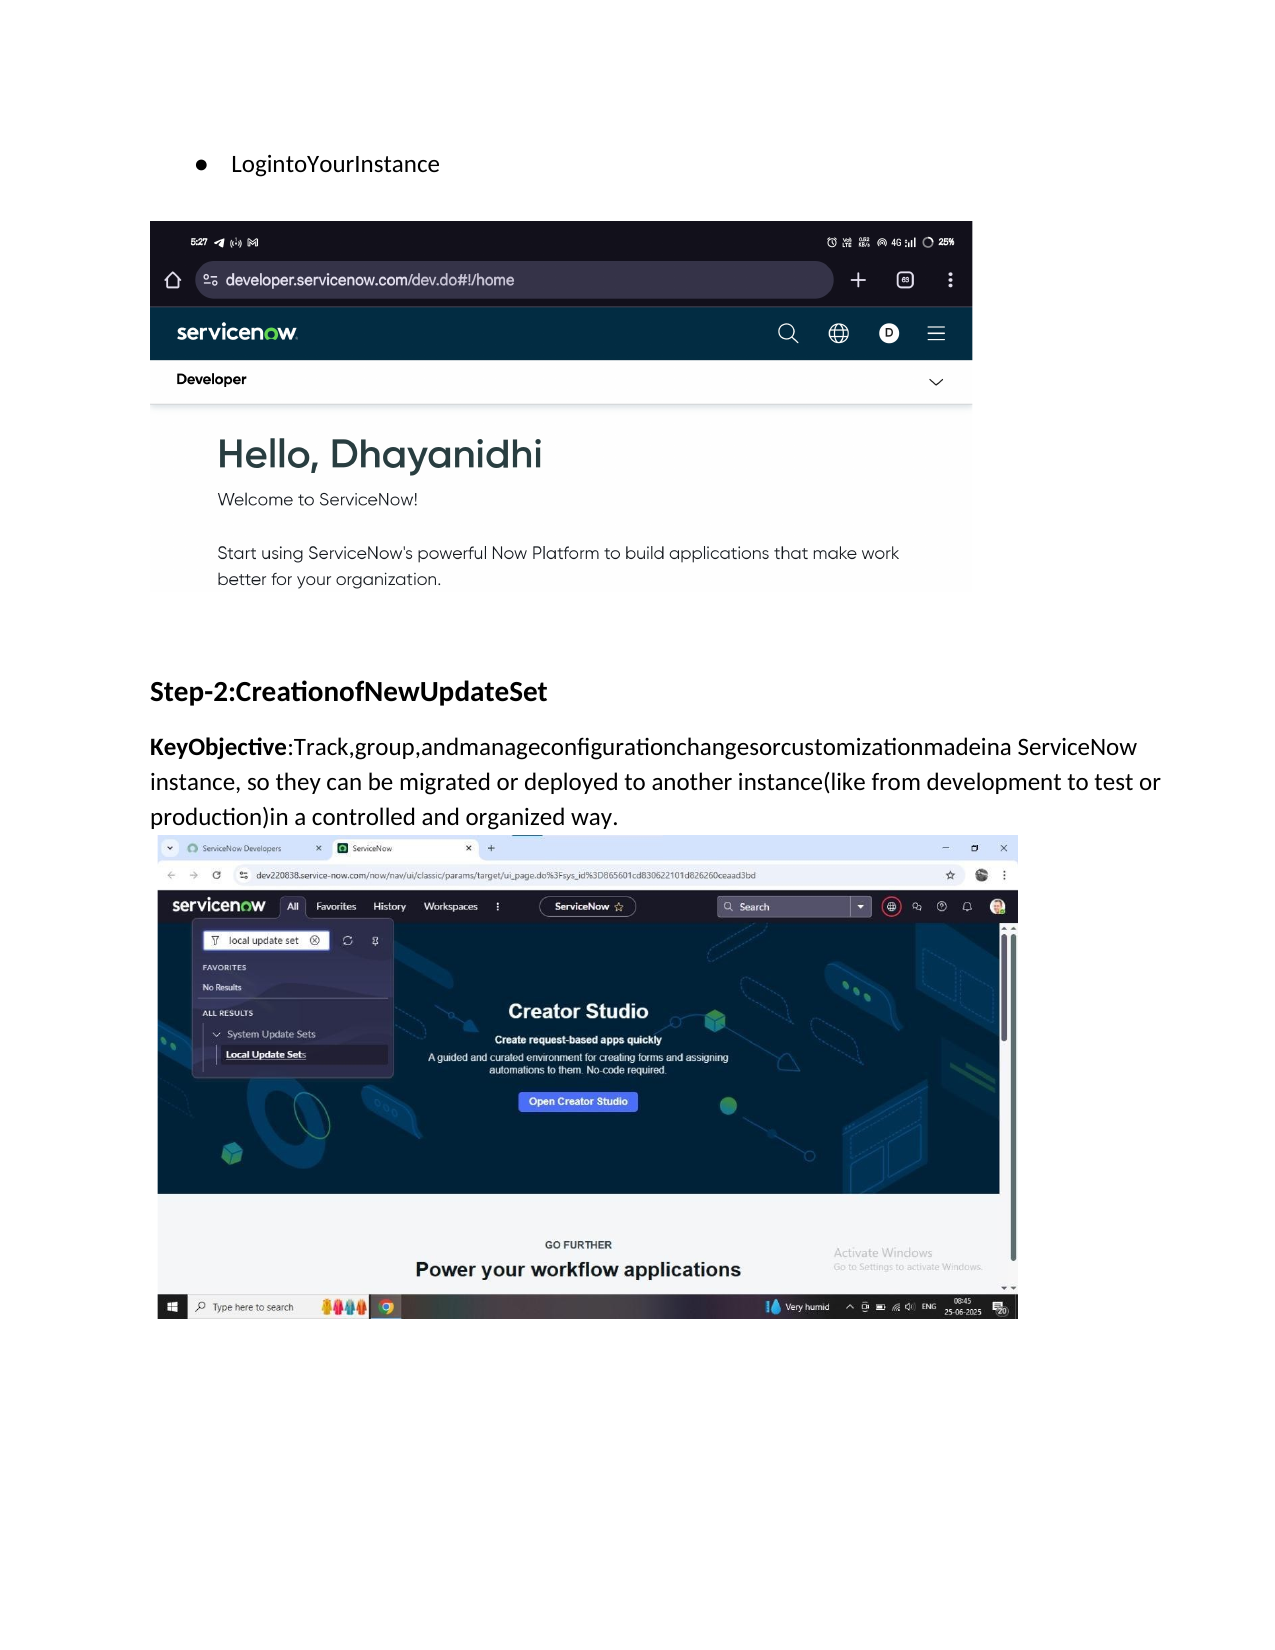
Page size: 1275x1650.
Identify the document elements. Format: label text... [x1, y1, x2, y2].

picture [239, 328, 296, 339]
list LogintoYourInstance [194, 148, 1162, 178]
picture [880, 324, 899, 343]
subtitle Step-2:CreationofNewUpdateSet [150, 673, 1162, 709]
picture [209, 328, 220, 339]
picture [178, 328, 206, 339]
picture [830, 324, 848, 343]
picture [223, 328, 237, 339]
picture [150, 221, 973, 307]
text KeyObjective:Track,group,andmanageconfigurationchangesorcustomizationmadeina ServiceNow instance, so they can be migrated or deployed to another instance(like from development to test or production)in a controlled and organized way. [150, 731, 1162, 831]
picture [150, 361, 973, 592]
picture [157, 835, 1018, 1319]
